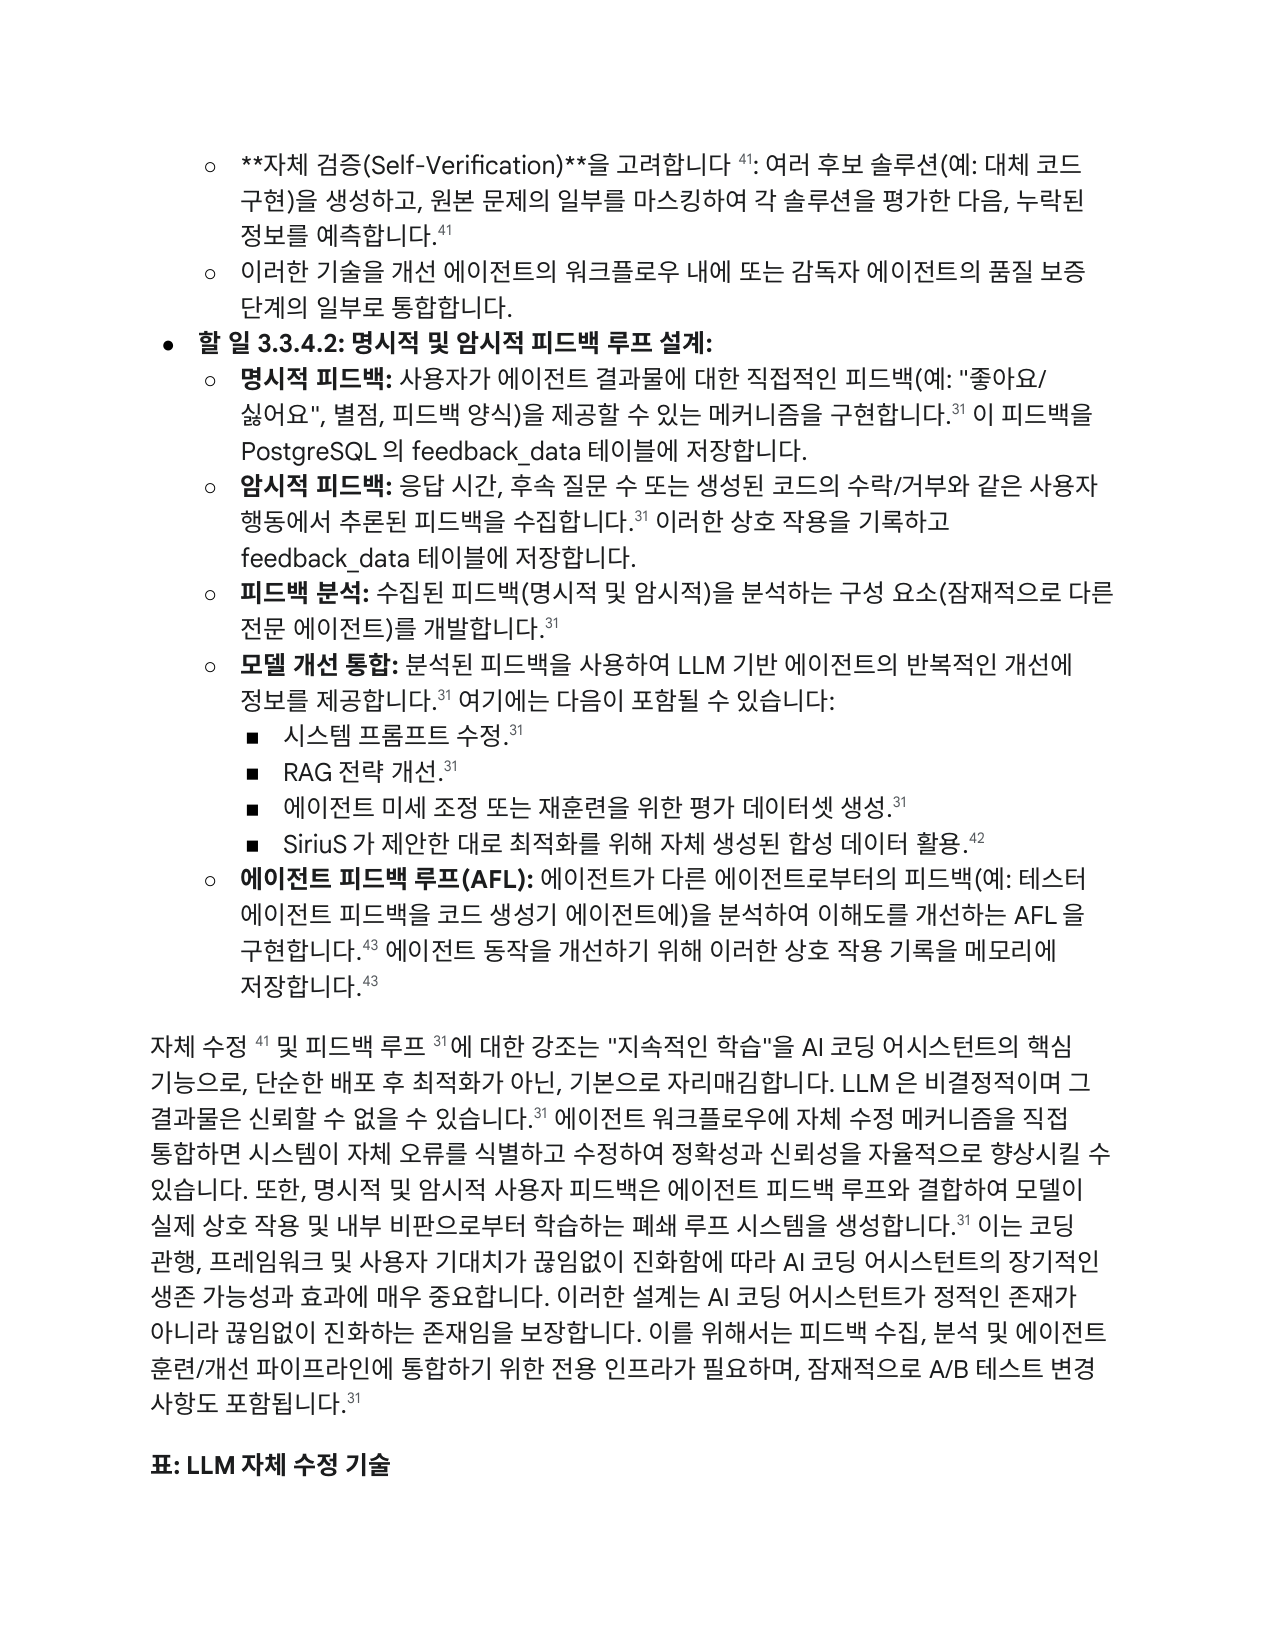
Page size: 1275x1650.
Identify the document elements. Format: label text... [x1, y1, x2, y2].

list 암시적 피드백: 응답 시간, 후속 질문 수 또는 생성된 코드의 수락/거부와 같은 사용자 행동에서 추론된 피드백을 수집합니다.31 이러한 상호 작용을 기록하고 feedback_data 테이블에 저장합니다. [203, 472, 1125, 574]
list **자체 검증(Self-Verification)**을 고려합니다 41: 여러 후보 솔루션(예: 대체 코드 구현)을 생성하고, 원본 문제의 일부를 마스킹하여 각 솔루션을 평가한 다음, 누락된 정보를 예측합니다.41 [203, 150, 1125, 253]
list 명시적 피드백: 사용자가 에이전트 결과물에 대한 직접적인 피드백(예: "좋아요/싫어요", 별점, 피드백 양식)을 제공할 수 있는 메커니즘을 구현합니다.31 이 피드백을 PostgreSQL의 feedback_data 테이블에 저장합니다. [203, 364, 1125, 467]
list 이러한 기술을 개선 에이전트의 워크플로우 내에 또는 감독자 에이전트의 품질 보증 단계의 일부로 통합합니다. [203, 257, 1125, 324]
list 모델 개선 통합: 분석된 피드백을 사용하여 LLM 기반 에이전트의 반복적인 개선에 정보를 제공합니다.31 여기에는 다음이 포함될 수 있습니다: [203, 650, 1125, 717]
list 시스템 프롬프트 수정.31 [245, 722, 1125, 753]
list SiriuS가 제안한 대로 최적화를 위해 자체 생성된 합성 데이터 활용.42 [245, 829, 1125, 860]
list 피드백 분석: 수집된 피드백(명시적 및 암시적)을 분석하는 구성 요소(잠재적으로 다른 전문 에이전트)를 개발합니다.31 [203, 579, 1125, 646]
list 에이전트 피드백 루프(AFL): 에이전트가 다른 에이전트로부터의 피드백(예: 테스터 에이전트 피드백을 코드 생성기 에이전트에)을 분석하여 이해도를 개선하는 AFL을 구현합니다.43 에이전트 동작을 개선하기 위해 이러한 상호 작용 기록을 메모리에 저장합니다.43 [203, 864, 1125, 1003]
subtitle 표: LLM 자체 수정 기술 [150, 1451, 1125, 1482]
list RAG 전략 개선.31 [245, 757, 1125, 789]
list 에이전트 미세 조정 또는 재훈련을 위한 평가 데이터셋 생성.31 [245, 793, 1125, 824]
list 할 일 3.3.4.2: 명시적 및 암시적 피드백 루프 설계: [161, 329, 1125, 360]
text 자체 수정 41 및 피드백 루프 31에 대한 강조는 "지속적인 학습"을 AI 코딩 어시스턴트의 핵심 기능으로, 단순한 배포 후 최적화가 아닌, 기본으로 자리매김합니다. LLM은 비결정적이며 그 결과물은 신뢰할 수 없을 수 있습니다.31 에이전트 워크플로우에 자체 수정 메커니즘을 직접 통합하면 시스템이 자체 오류를 식별하고 수정하여 정확성과 신뢰성을 자율적으로 향상시킬 수 있습니다. 또한, 명시적 및 암시적 사용자 피드백은 에이전트 피드백 루프와 결합하여 모델이 실제 상호 작용 및 내부 비판으로부터 학습하는 폐쇄 루프 시스템을 생성합니다.31 이는 코딩 관행, 프레임워크 및 사용자 기대치가 끊임없이 진화함에 따라 AI 코딩 어시스턴트의 장기적인 생존 가능성과 효과에 매우 중요합니다. 이러한 설계는 AI 코딩 어시스턴트가 정적인 존재가 아니라 끊임없이 진화하는 존재임을 보장합니다. 이를 위해서는 피드백 수집, 분석 및 에이전트 훈련/개선 파이프라인에 통합하기 위한 전용 인프라가 필요하며, 잠재적으로 A/B 테스트 변경 사항도 포함됩니다.31 [150, 1032, 1125, 1421]
